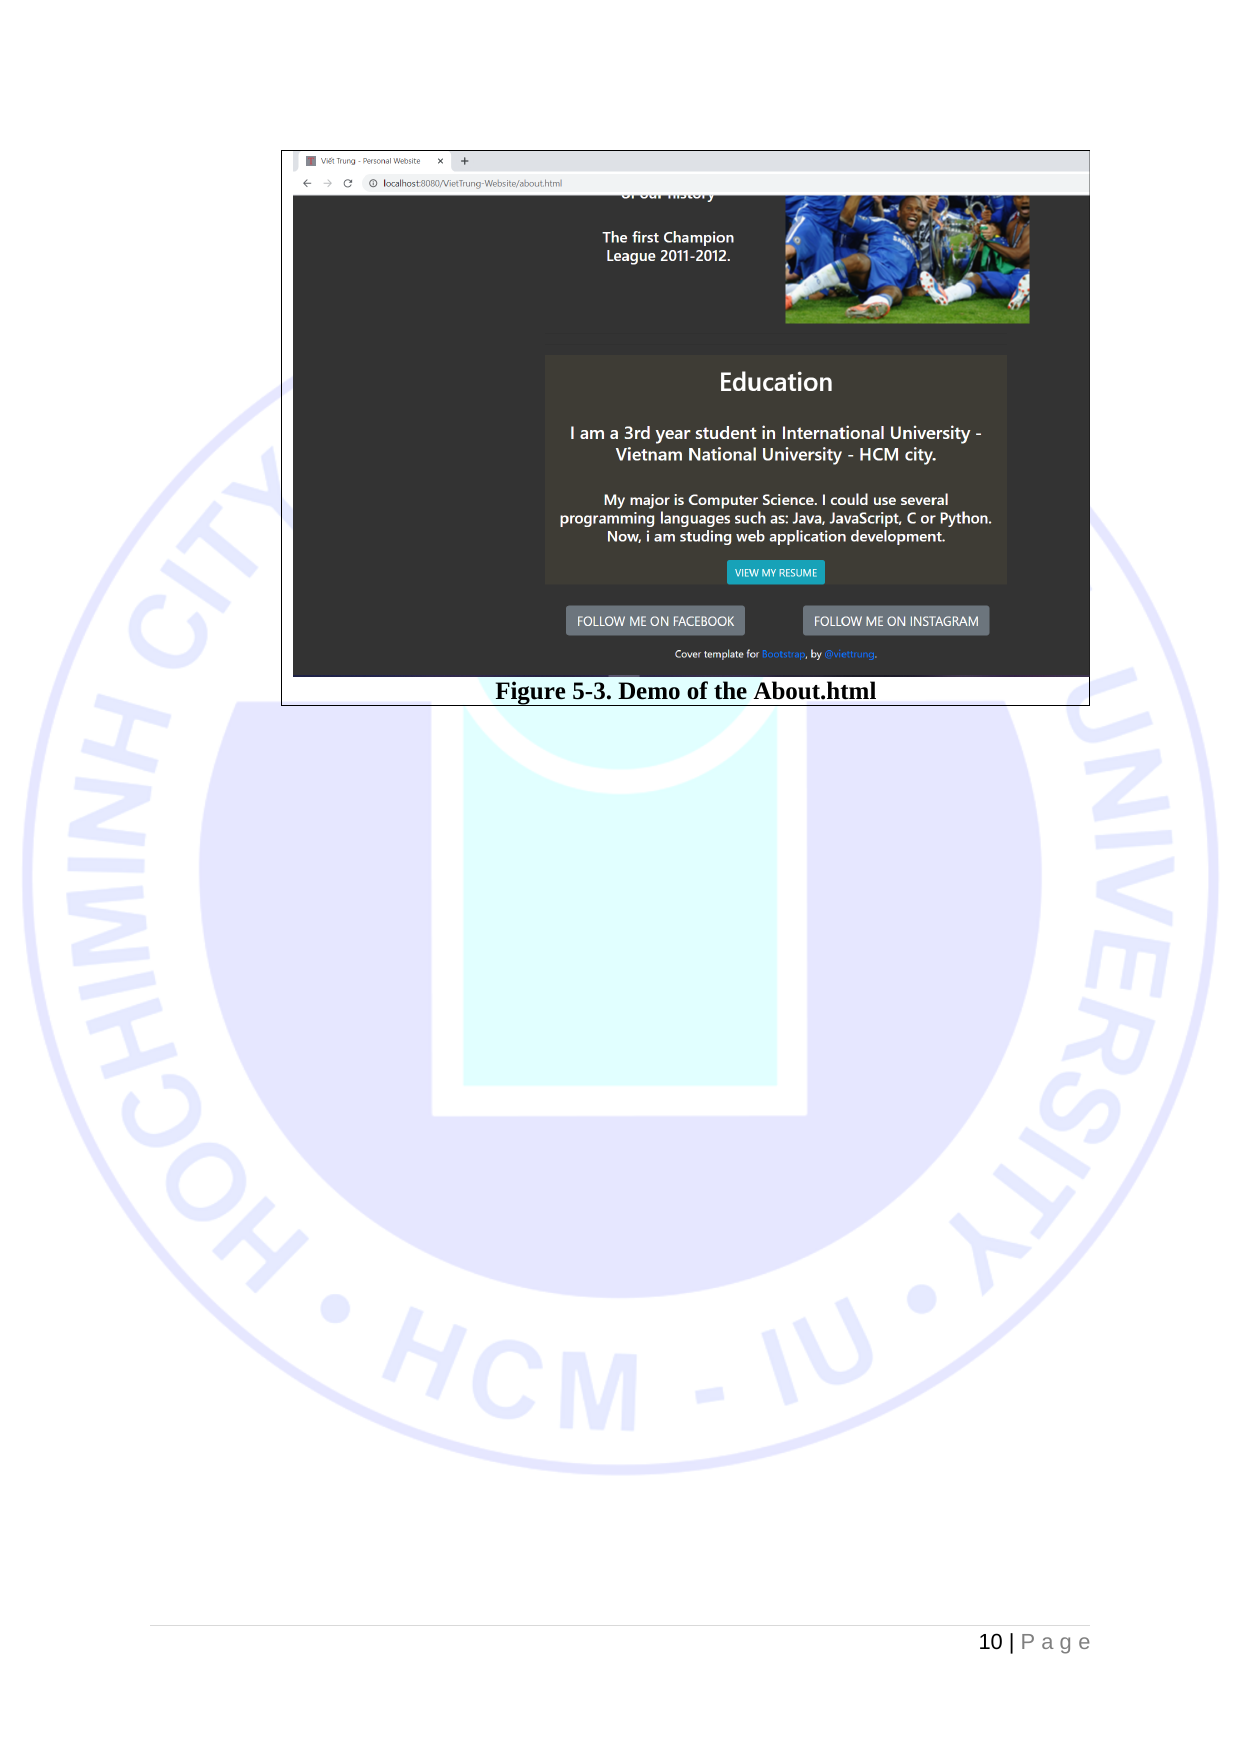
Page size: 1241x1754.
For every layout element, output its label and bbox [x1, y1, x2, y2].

picture [293, 151, 1090, 677]
table_header [282, 151, 1089, 705]
